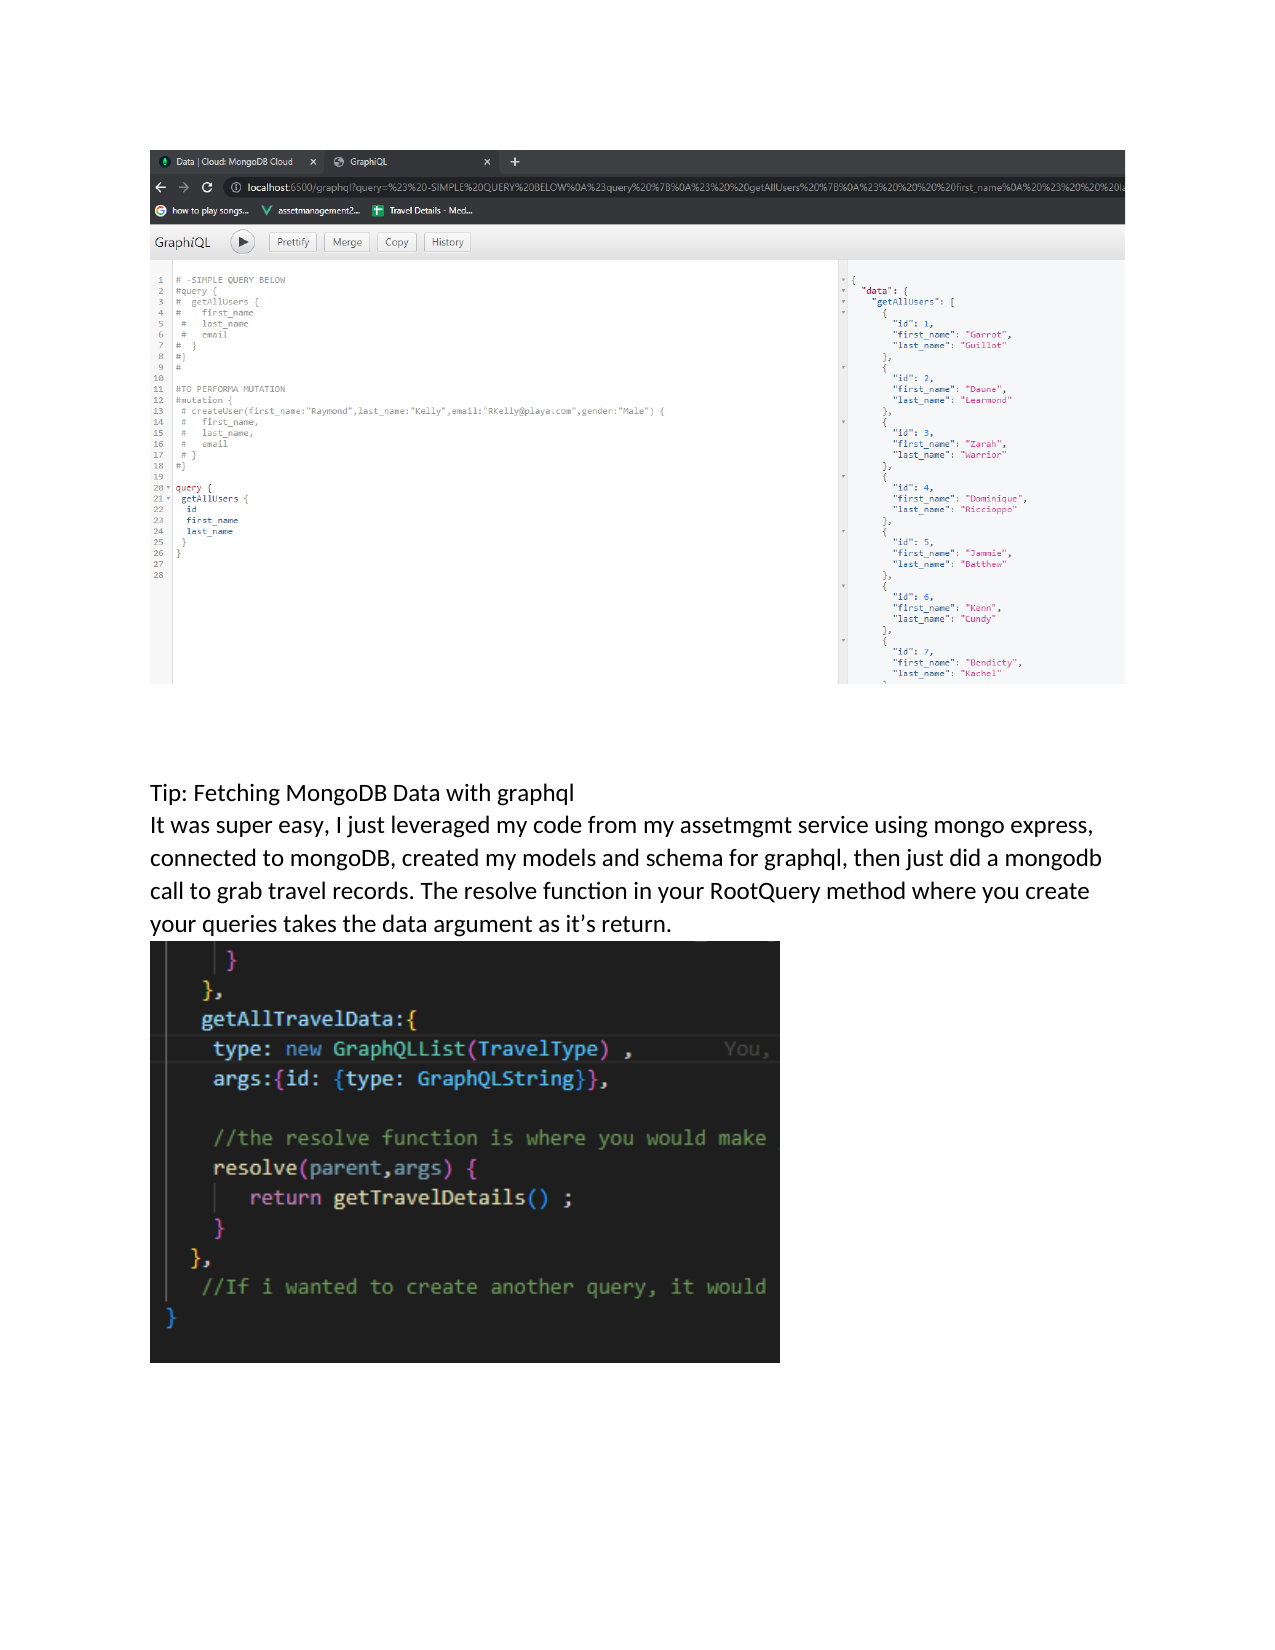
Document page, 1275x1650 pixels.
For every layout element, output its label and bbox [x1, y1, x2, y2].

picture [150, 150, 1125, 684]
picture [150, 941, 780, 1363]
text [150, 684, 1125, 1363]
